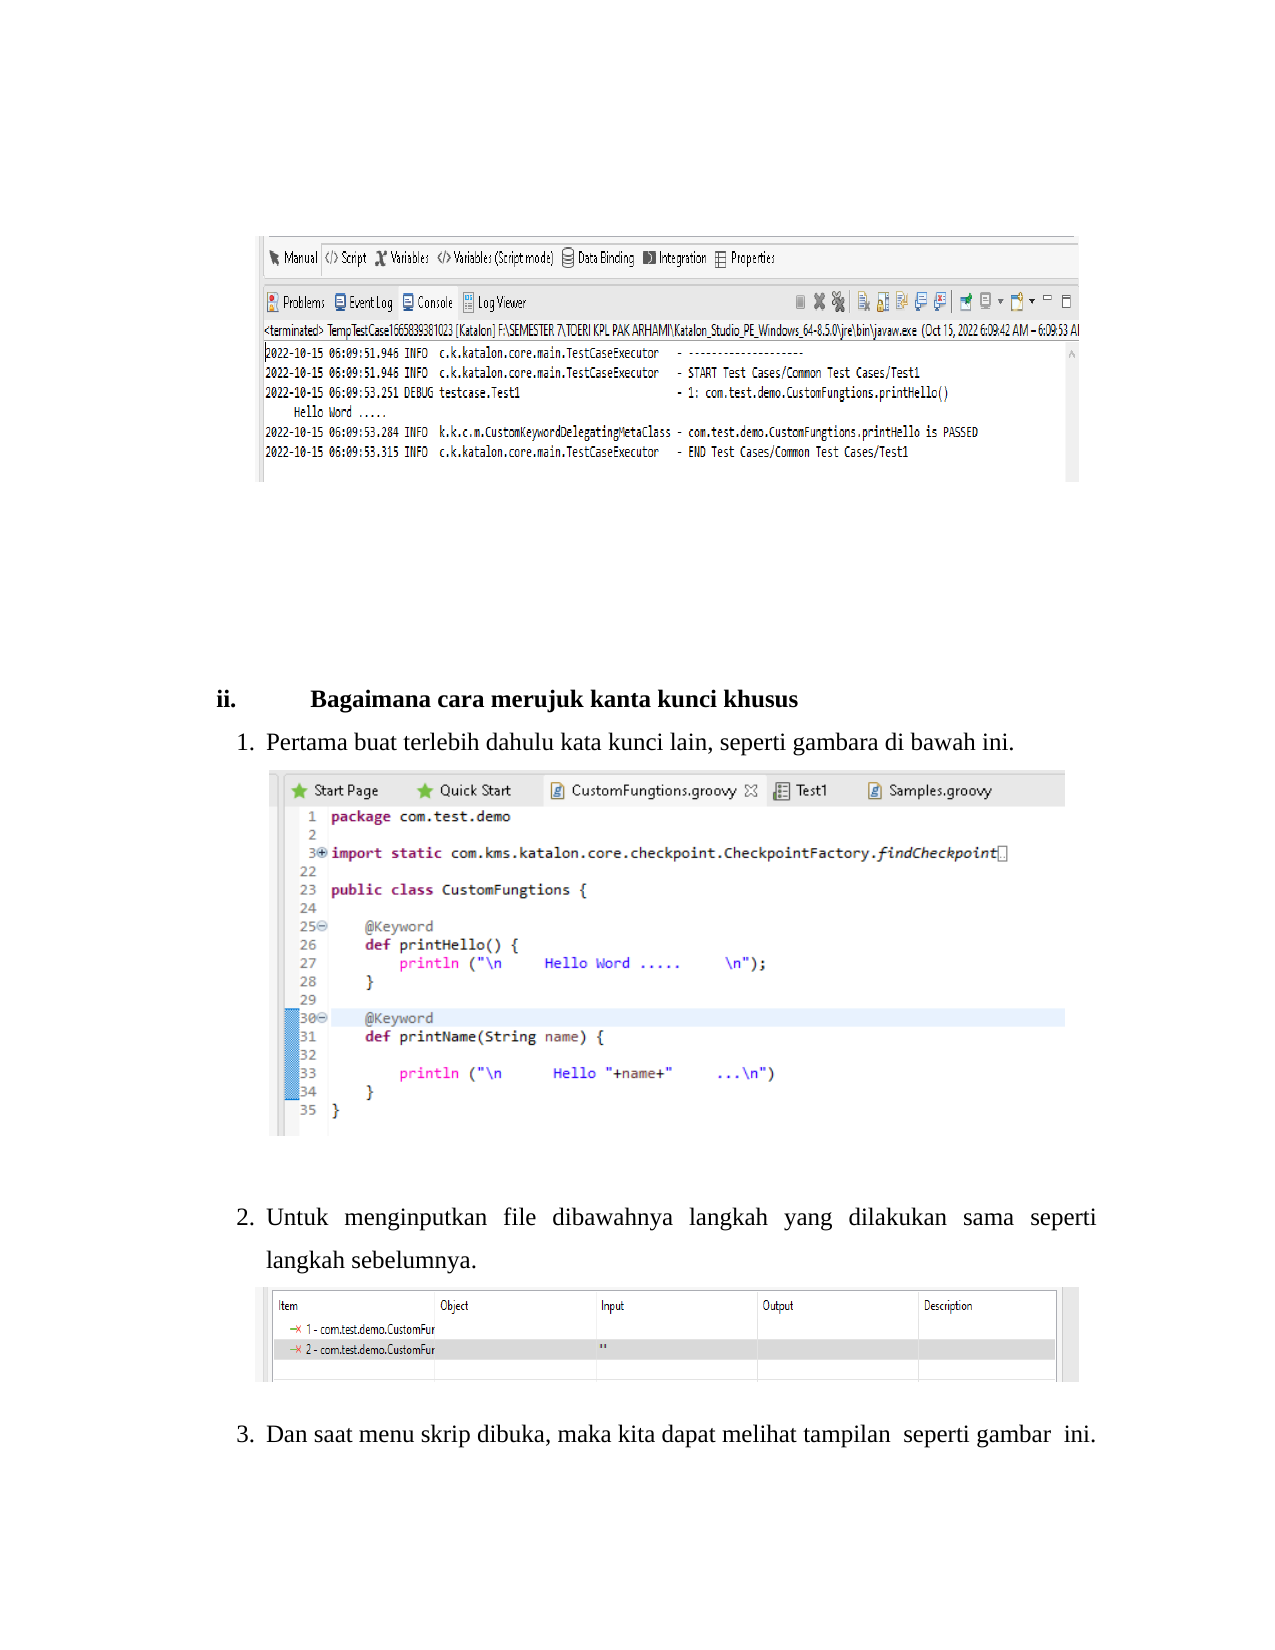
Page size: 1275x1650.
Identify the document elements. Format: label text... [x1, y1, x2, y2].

picture [255, 236, 1079, 482]
picture [269, 770, 1065, 1136]
list Dan saat menu skrip dibuka, maka kita dapat melihat tampilan seperti gambar ini. [236, 1419, 1098, 1448]
list Bagaimana cara merujuk kanta kunci khusus [236, 684, 1098, 713]
list Pertama buat terlebih dahulu kata kunci lain, seperti gambara di bawah ini. [236, 727, 1098, 756]
picture [255, 1287, 1079, 1382]
list Untuk menginputkan file dibawahnya langkah yang dilakukan sama seperti langkah sebelumnya. [236, 1202, 1098, 1273]
